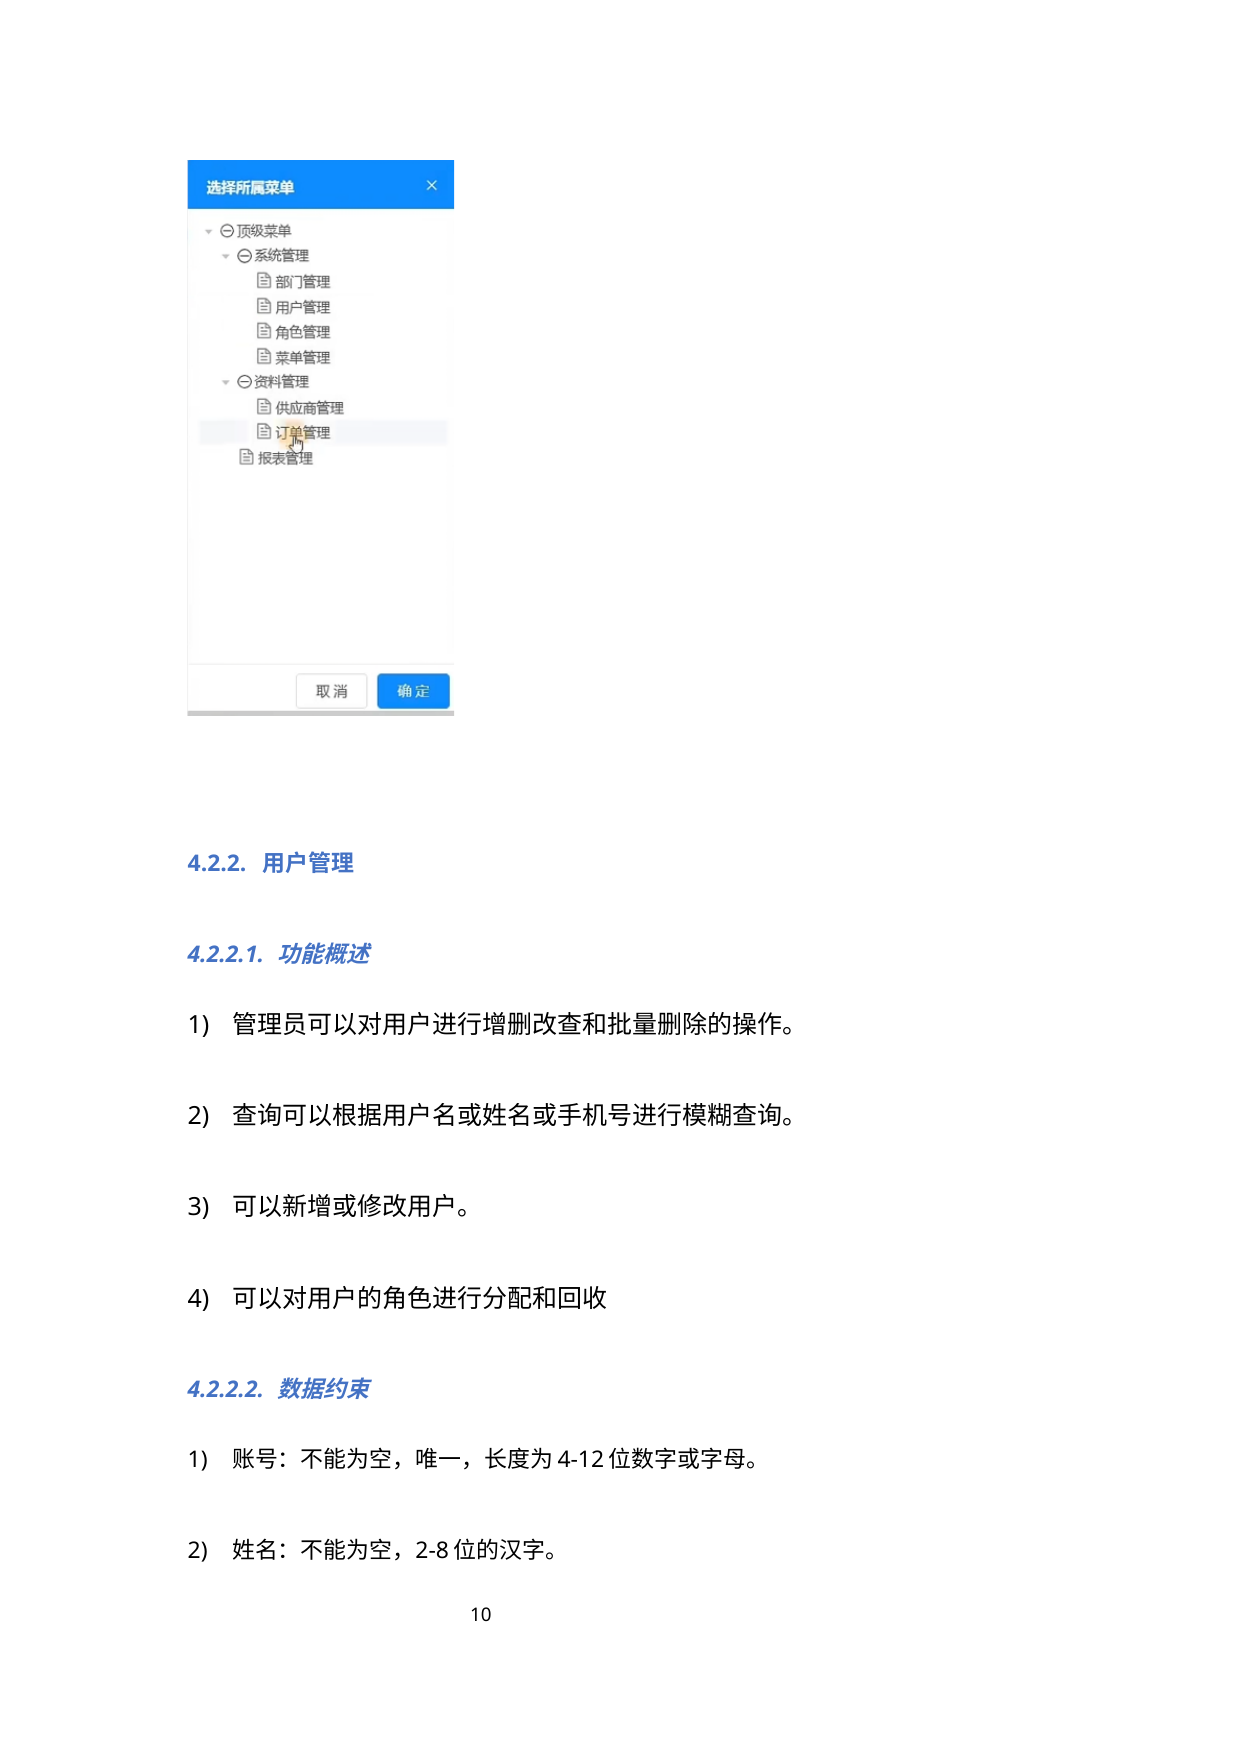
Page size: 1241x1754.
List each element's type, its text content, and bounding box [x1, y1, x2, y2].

list 管理员可以对用户进行增删改查和批量删除的操作。 [187, 990, 1053, 1055]
subtitle 功能概述 [187, 920, 1053, 985]
subtitle 数据约束 [187, 1355, 1053, 1420]
list 姓名：不能为空，2-8位的汉字。 [187, 1516, 1053, 1581]
picture [187, 160, 455, 716]
subtitle 用户管理 [187, 829, 1053, 894]
list 查询可以根据用户名或姓名或手机号进行模糊查询。 [187, 1081, 1053, 1146]
list 可以新增或修改用户。 [187, 1172, 1053, 1237]
list 账号：不能为空，唯一，长度为4-12位数字或字母。 [187, 1425, 1053, 1490]
list 可以对用户的角色进行分配和回收 [187, 1264, 1053, 1329]
